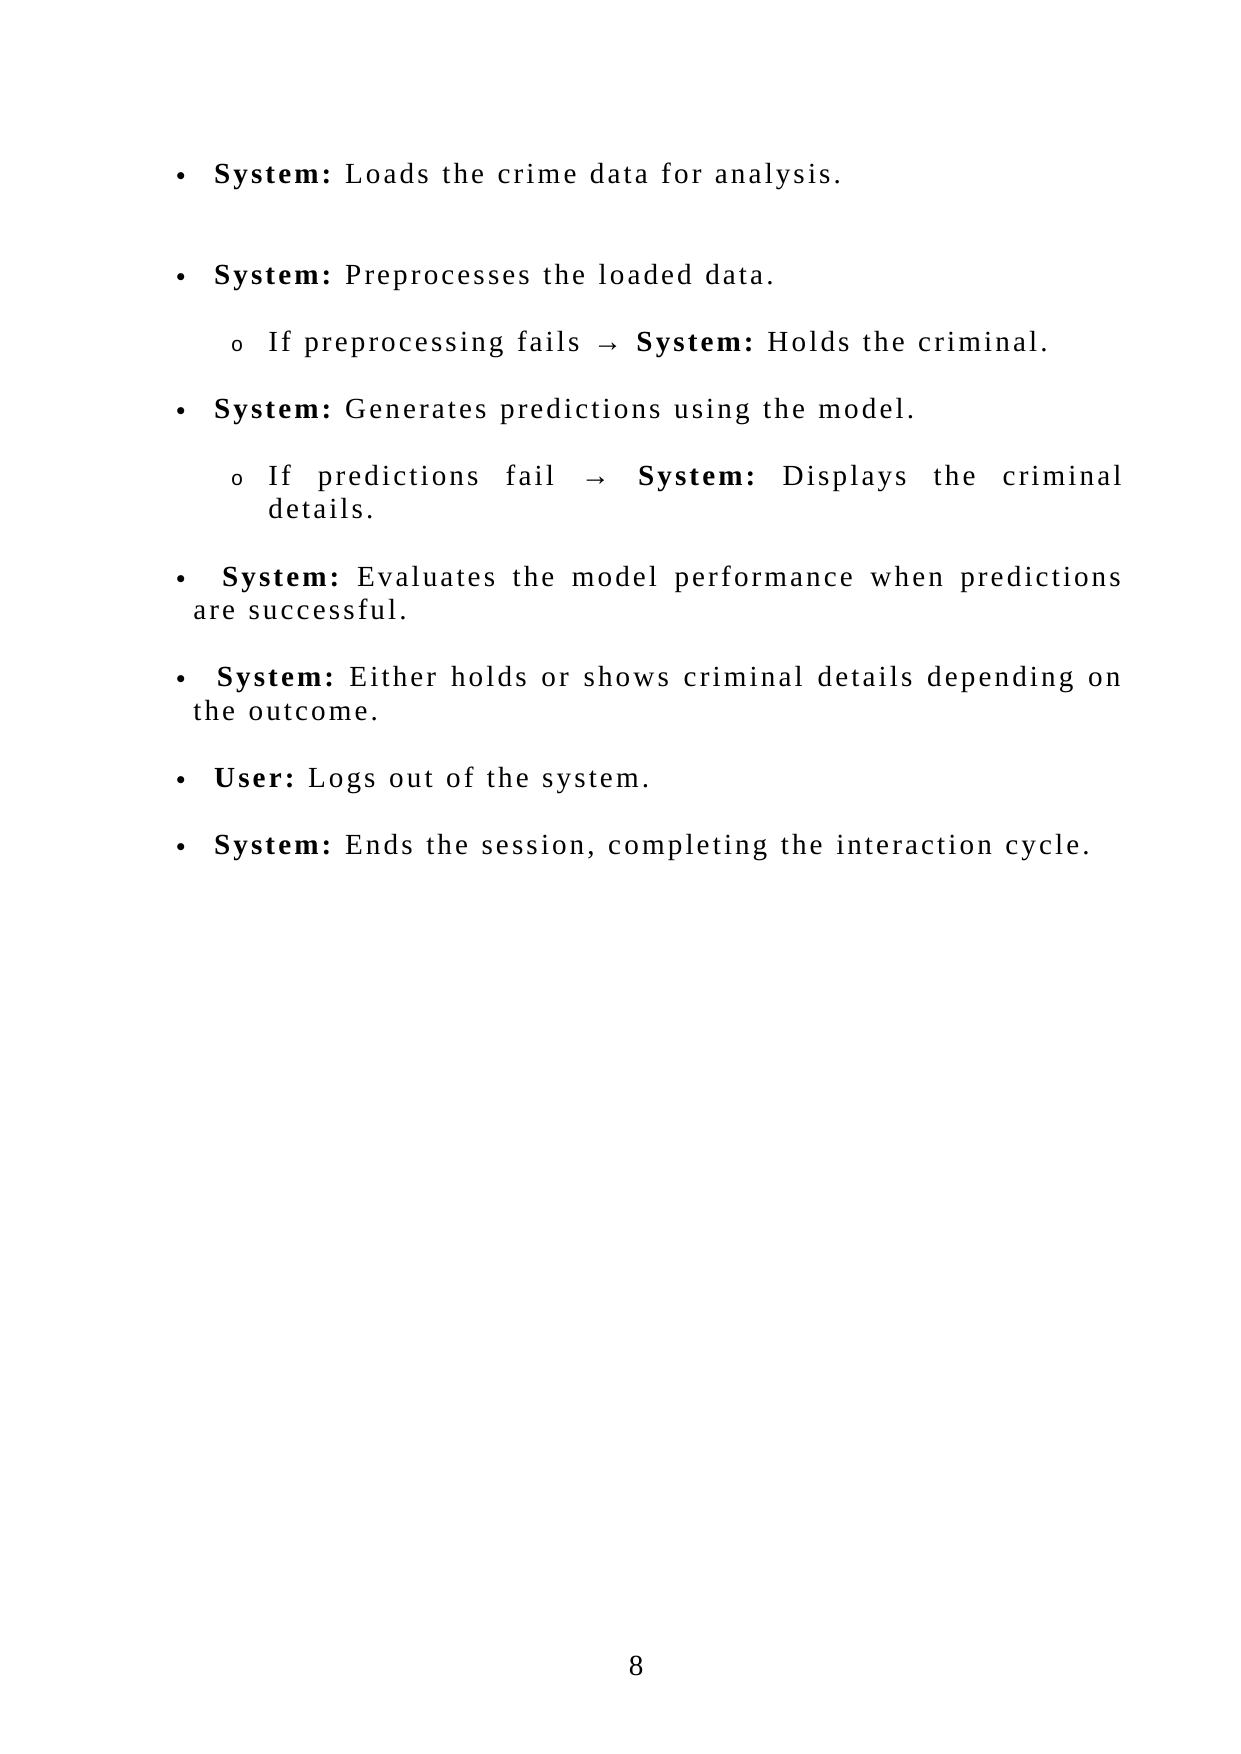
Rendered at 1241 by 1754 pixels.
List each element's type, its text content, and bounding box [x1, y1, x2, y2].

list System: Preprocesses the loaded data. [177, 257, 1122, 290]
list System: Ends the session, completing the interaction cycle. [177, 827, 1122, 861]
list If predictions fail → System: Displays the criminal details. [231, 458, 1122, 525]
list System: Either holds or shows criminal details depending on the outcome. [177, 659, 1122, 726]
list System: Loads the crime data for analysis. [177, 156, 1122, 190]
list If preprocessing fails → System: Holds the criminal. [231, 324, 1122, 357]
list System: Generates predictions using the model. [177, 391, 1122, 424]
list System: Evaluates the model performance when predictions are successful. [177, 559, 1122, 626]
list User: Logs out of the system. [177, 760, 1122, 793]
